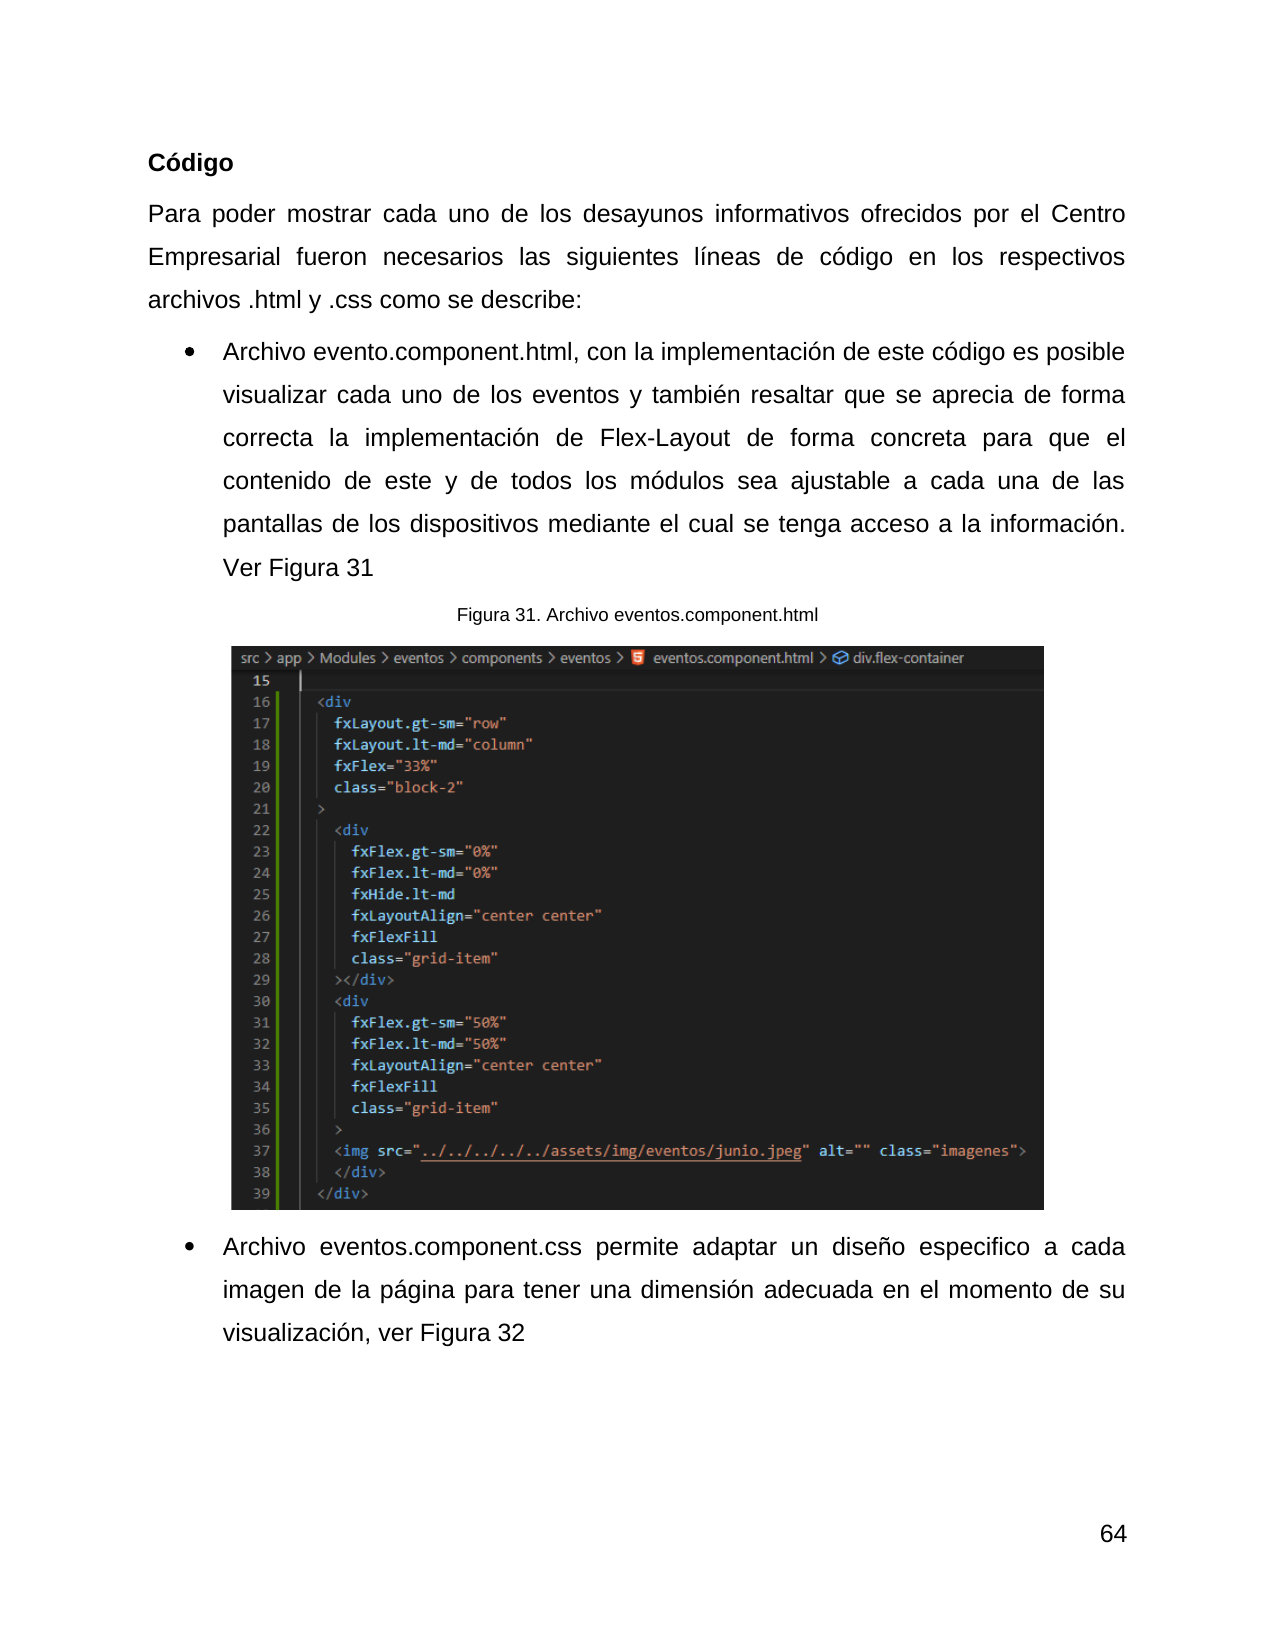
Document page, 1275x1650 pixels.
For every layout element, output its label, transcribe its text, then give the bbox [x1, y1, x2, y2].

picture [231, 646, 1044, 1210]
text Para poder mostrar cada uno de los desayunos informativos ofrecidos por el Centro Empresarial fueron necesarios las siguientes líneas de código en los respectivos archivos .html y .css como se describe: [148, 199, 1127, 314]
text Código [148, 148, 1127, 176]
list Archivo eventos.component.css permite adaptar un diseño especifico a cada imagen de la página para tener una dimensión adecuada en el momento de su visualización, ver Figura 32 [185, 1232, 1127, 1347]
list Archivo evento.component.html, con la implementación de este código es posible visualizar cada uno de los eventos y también resaltar que se aprecia de forma correcta la implementación de Flex-Layout de forma concreta para que el contenido de este y de todos los módulos sea ajustable a cada una de las pantallas de los dispositivos mediante el cual se tenga acceso a la información. Ver Figura 31 [185, 337, 1127, 581]
text Figura 31. Archivo eventos.component.html [148, 604, 1127, 626]
